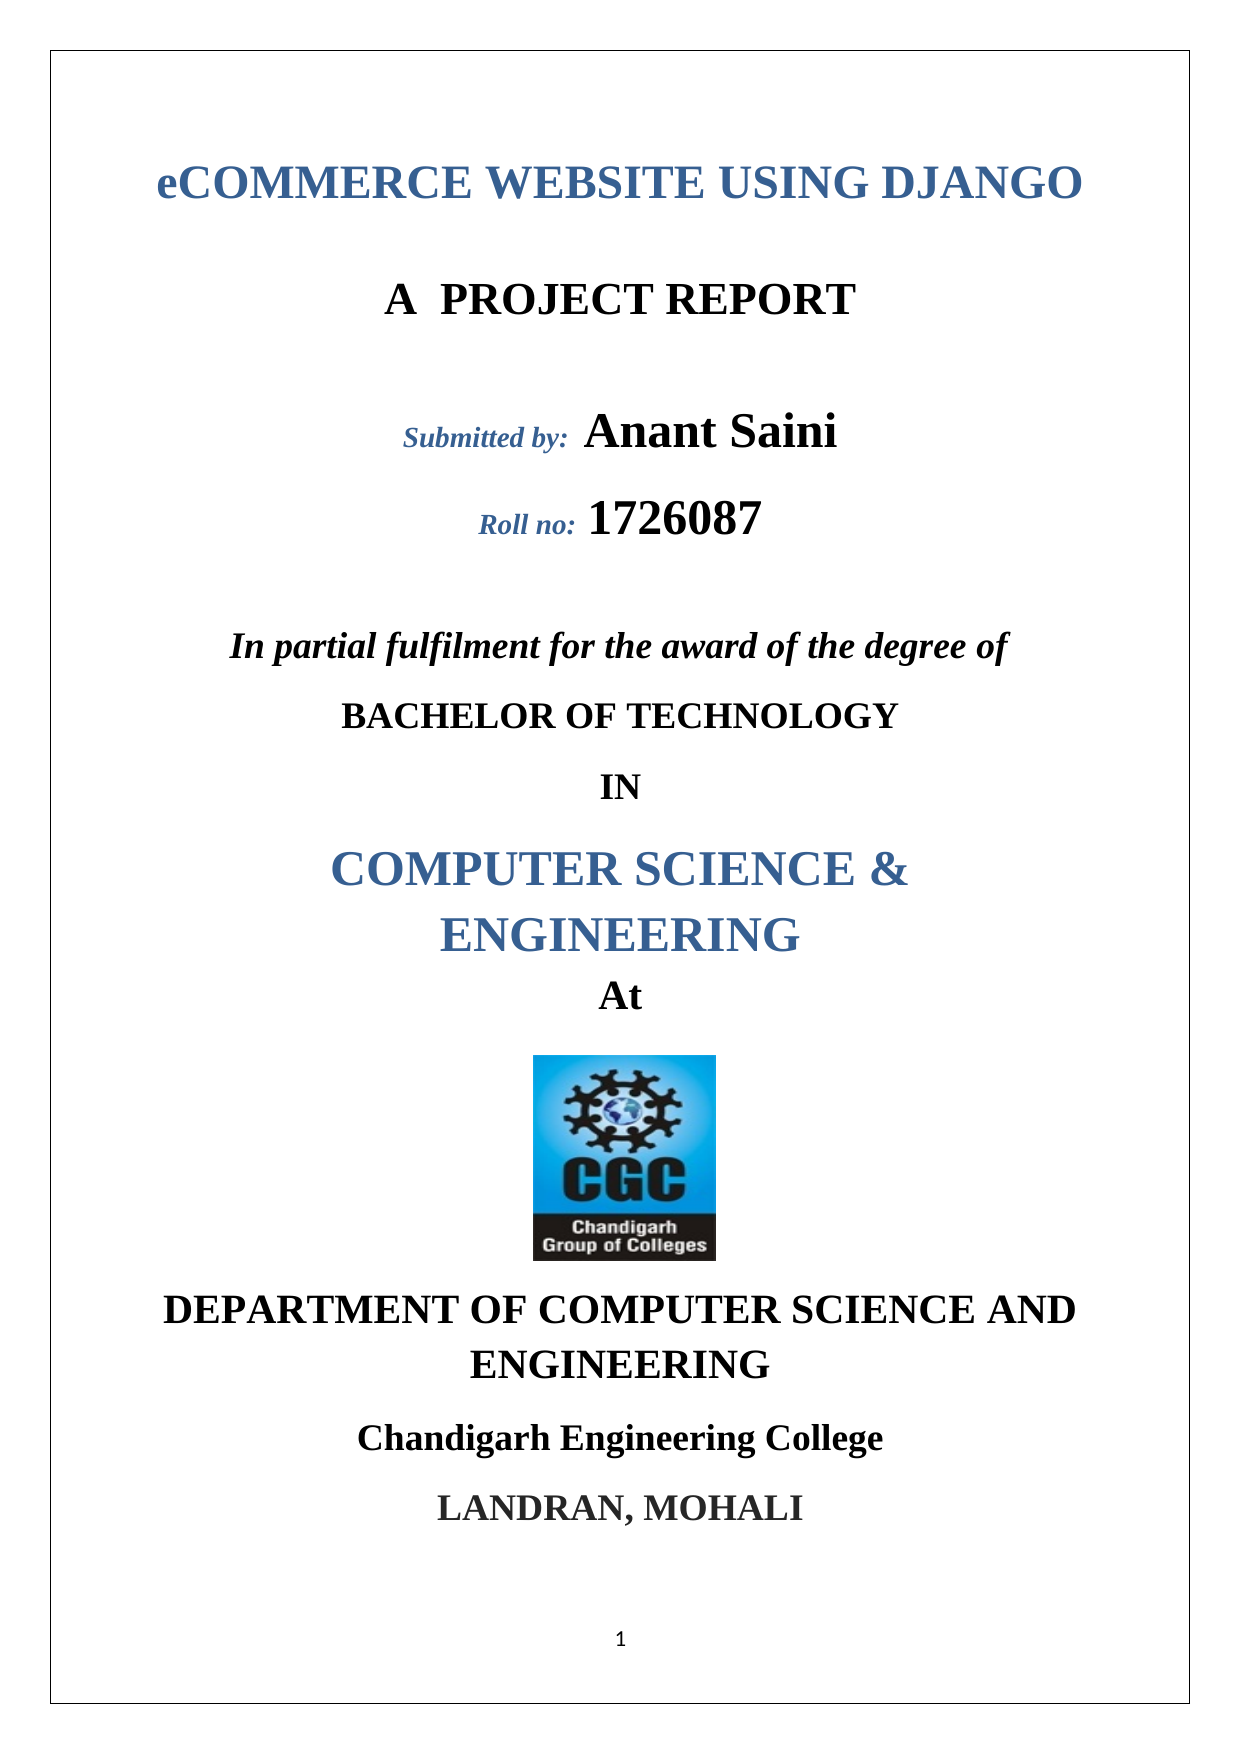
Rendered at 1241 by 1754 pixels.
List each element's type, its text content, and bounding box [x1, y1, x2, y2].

picture [538, 1055, 711, 1203]
picture [533, 1209, 716, 1261]
text At [150, 971, 1090, 1019]
text BACHELOR OF TECHNOLOGY [150, 694, 1090, 737]
subtitle COMPUTER SCIENCE & ENGINEERING [150, 839, 1090, 962]
subtitle LANDRAN, MOHALI [150, 1486, 1090, 1529]
text In partial fulfilment for the award of the degree of [150, 623, 1090, 666]
text Submitted by: Anant Saini [150, 401, 1090, 459]
subtitle eCOMMERCE WEBSITE USING DJANGO [150, 154, 1090, 209]
text IN [150, 764, 1090, 807]
text Chandigarh Engineering College [150, 1415, 1090, 1458]
text Roll no: 1726087 [150, 488, 1090, 546]
text DEPARTMENT OF COMPUTER SCIENCE AND ENGINEERING [150, 1284, 1090, 1387]
text A PROJECT REPORT [150, 271, 1090, 324]
